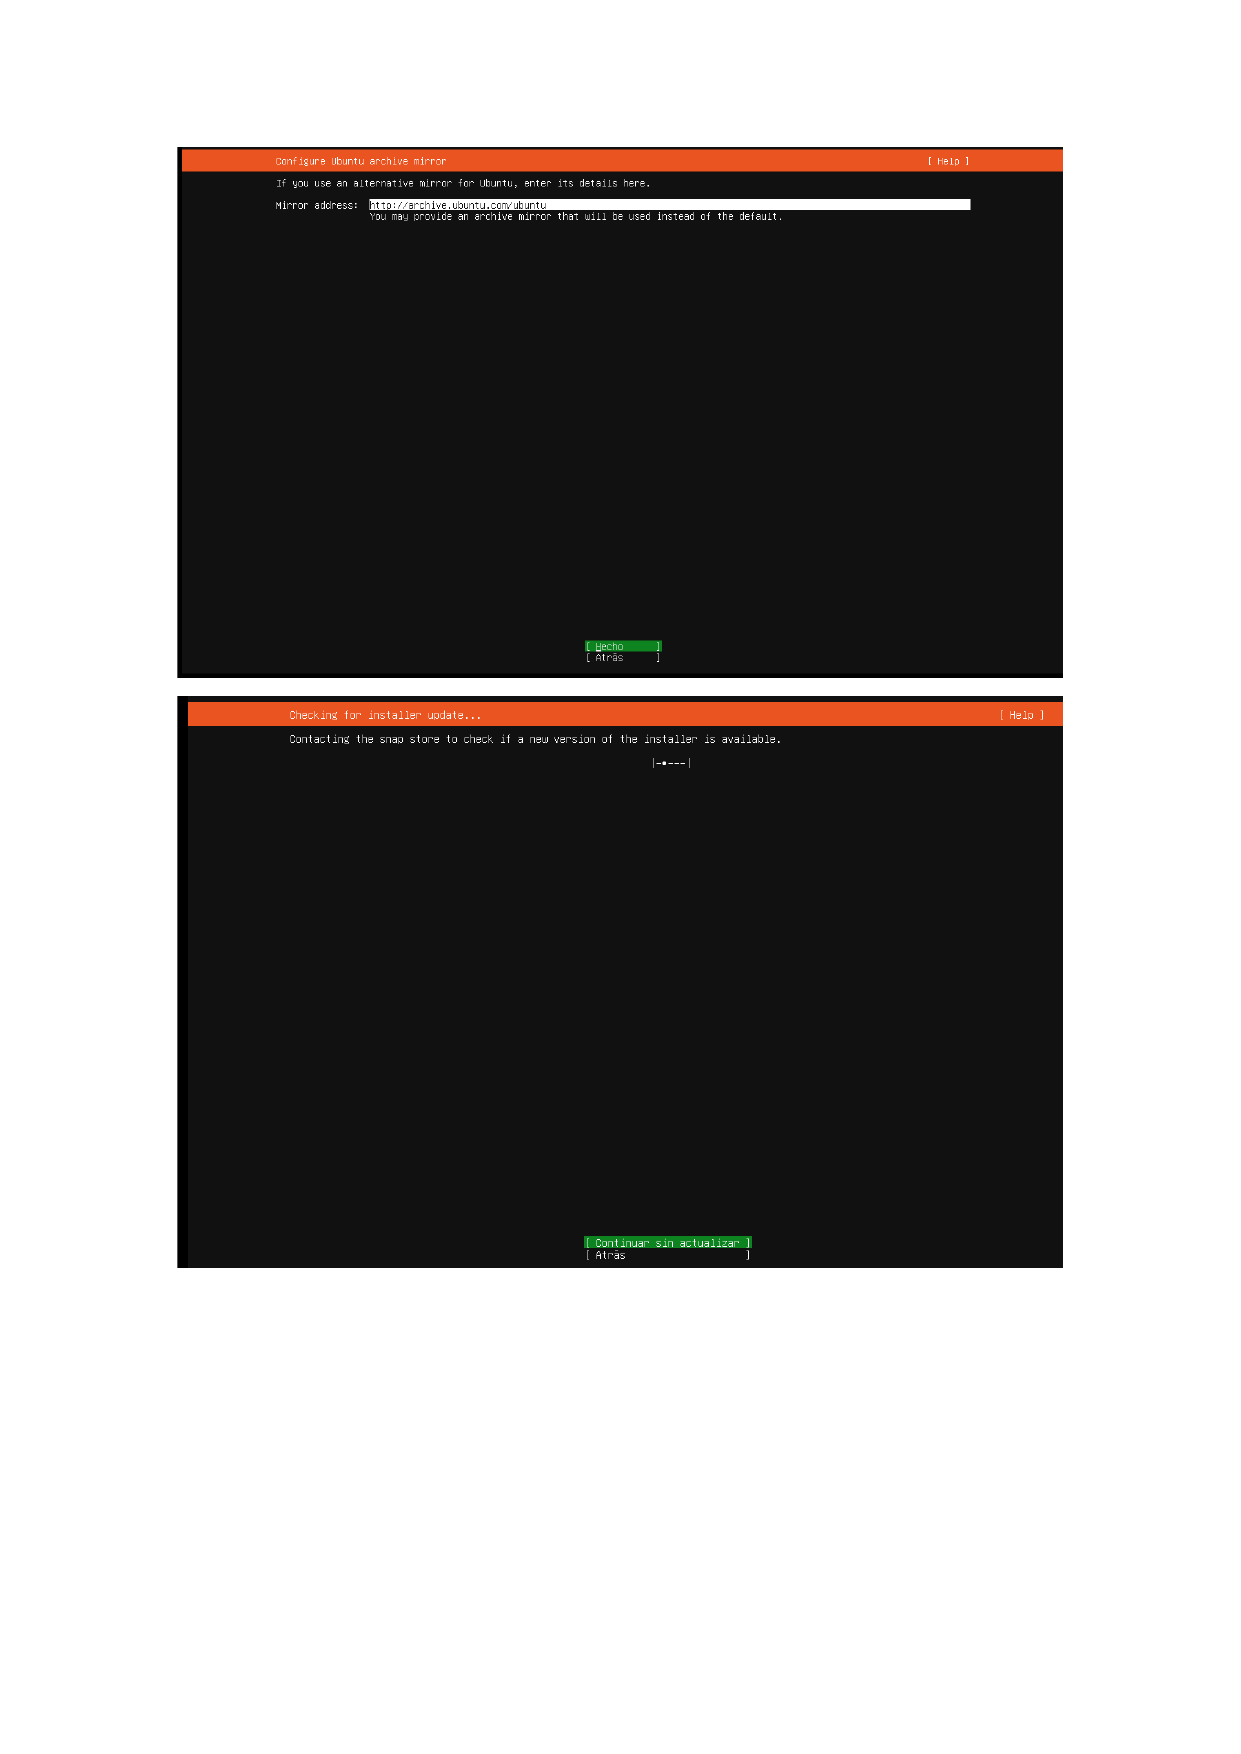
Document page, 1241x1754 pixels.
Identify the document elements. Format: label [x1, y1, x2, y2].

picture [177, 696, 1063, 1268]
picture [177, 147, 1063, 678]
